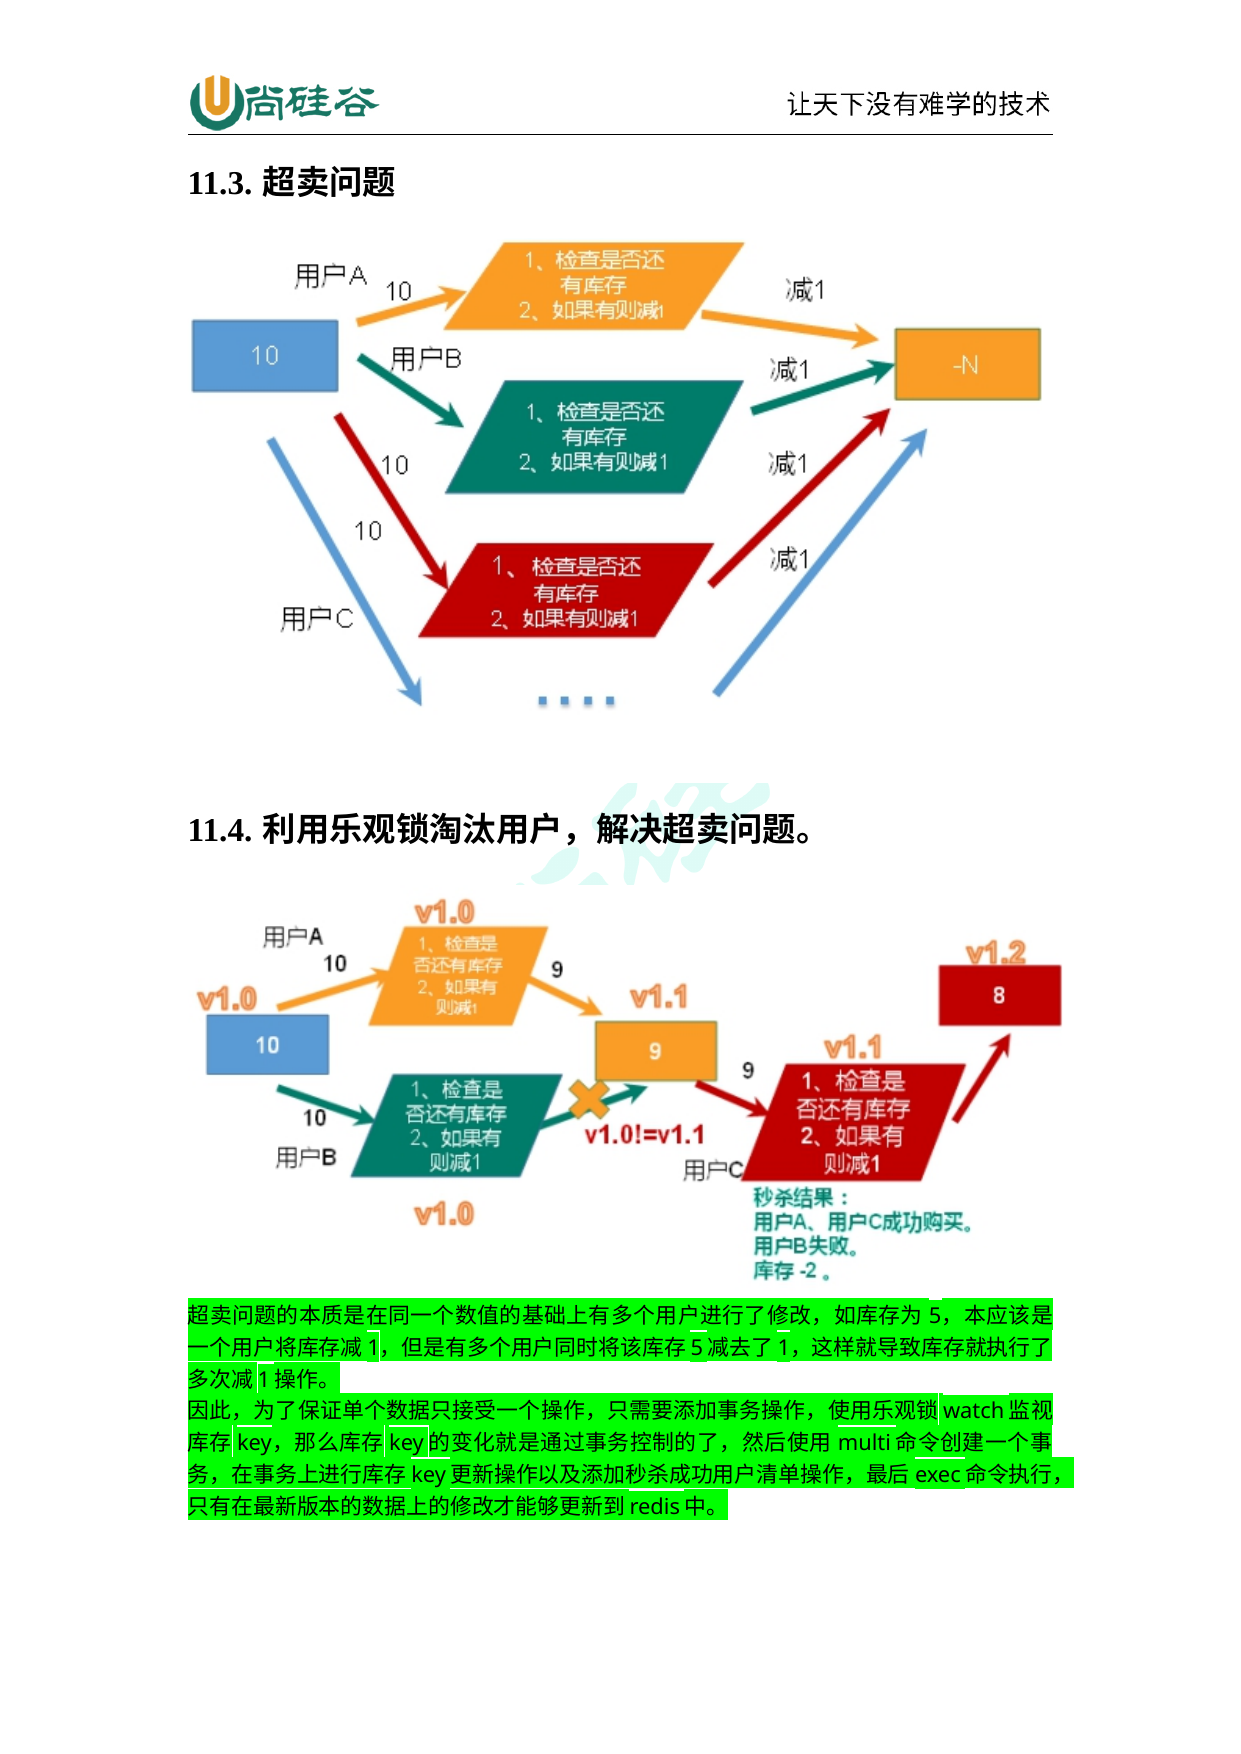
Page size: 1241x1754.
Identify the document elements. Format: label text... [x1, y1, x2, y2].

list 利用乐观锁淘汰用户，解决超卖问题。 [187, 803, 1053, 851]
text 超卖问题的本质是在同一个数值的基础上有多个用户进行了修改，如库存为5，本应该是一个用户将库存减1，但是有多个用户同时将该库存5减去了1，这样就导致库存就执行了多次减1操作。 [187, 1298, 1053, 1393]
list 超卖问题 [187, 156, 1053, 204]
picture [187, 238, 1043, 783]
text 因此，为了保证单个数据只接受一个操作，只需要添加事务操作，使用乐观锁watch监视库存key，那么库存key的变化就是通过事务控制的了，然后使用multi命令创建一个事务，在事务上进行库存key更新操作以及添加秒杀成功用户清单操作，最后exec命令执行，只有在最新版本的数据上的修改才能够更新到redis中。 [450, 1488, 1053, 1520]
picture [187, 885, 1063, 1298]
picture [187, 73, 1053, 132]
